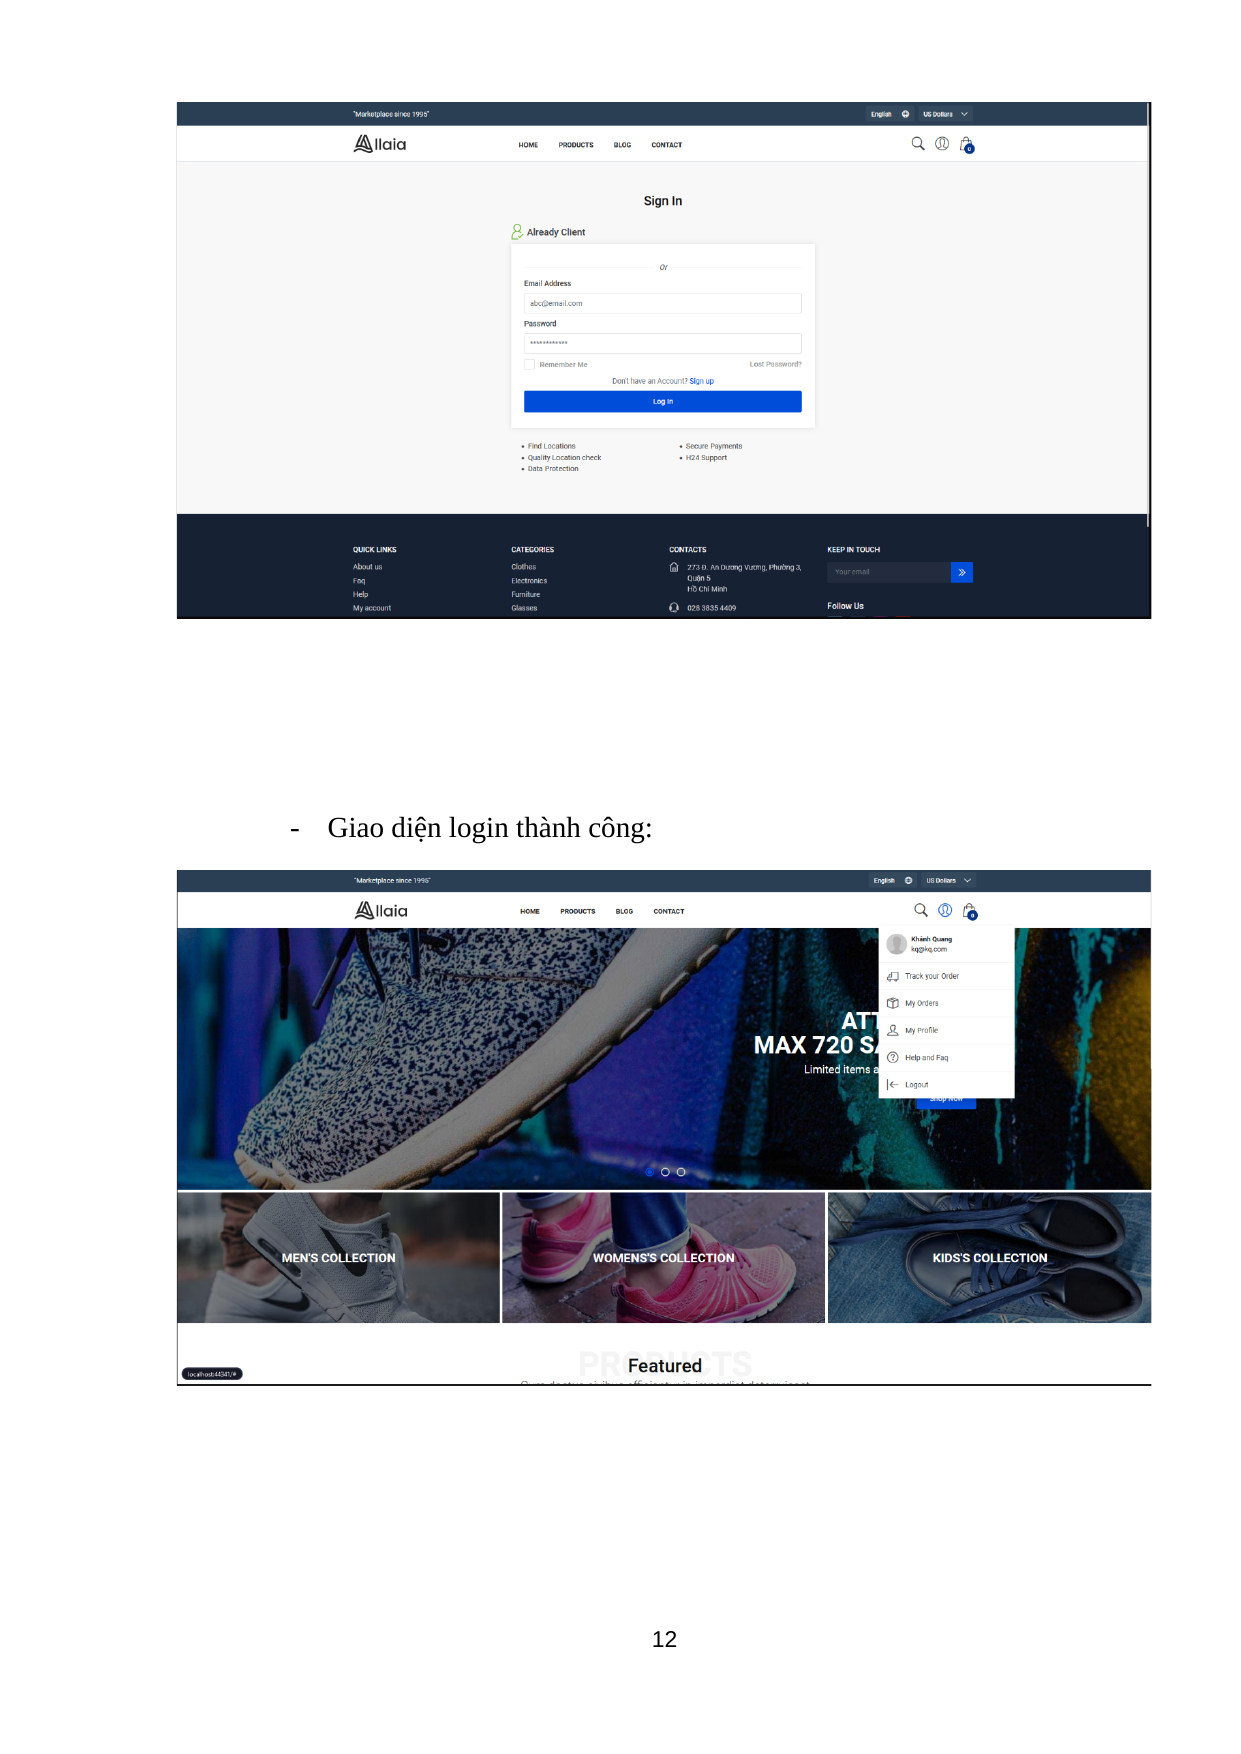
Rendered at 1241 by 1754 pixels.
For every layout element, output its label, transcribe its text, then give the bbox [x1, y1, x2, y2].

picture [176, 102, 1152, 619]
picture [176, 870, 1152, 1386]
text - Giao diện login thành công: [290, 810, 1152, 843]
